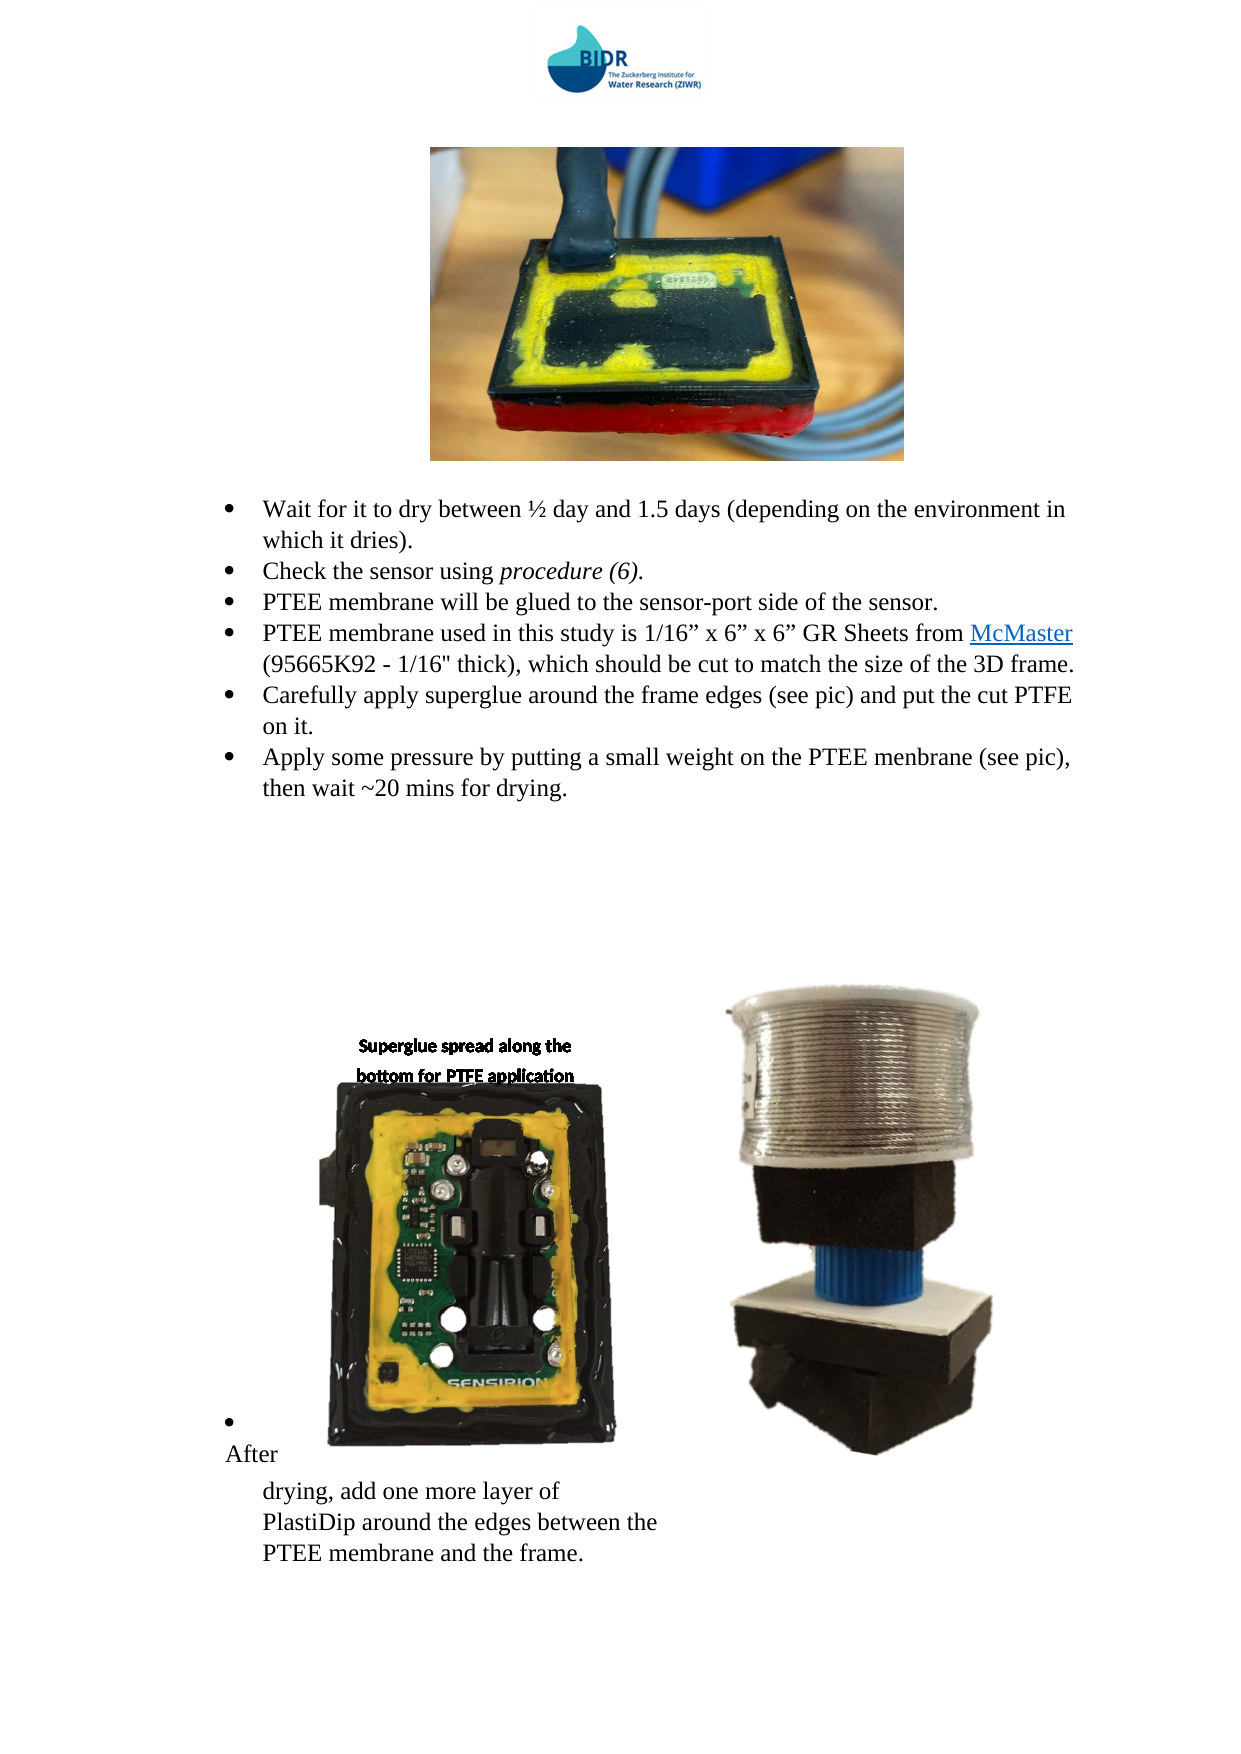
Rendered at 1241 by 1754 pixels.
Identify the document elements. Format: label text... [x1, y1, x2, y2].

picture [430, 147, 904, 461]
list Carefully apply superglue around the frame edges (see pic) and put the cut PTFE on it. [225, 680, 1090, 740]
list PTEE membrane used in this study is 1/16” x 6” x 6” GR Sheets from McMaster (95665K92 - 1/16'' thick), which should be cut to match the size of the 3D frame. [225, 618, 1090, 678]
picture [299, 941, 1073, 1512]
list PTEE membrane will be glued to the sensor-port side of the sensor. [225, 587, 1090, 616]
list Wait for it to dry between ½ day and 1.5 days (depending on the environment in which it dries). [225, 494, 1090, 554]
list After drying, add one more layer of PlastiDip around the edges between the PTEE membrane and the frame. [225, 1408, 1090, 1567]
list Apply some pressure by putting a small weight on the PTEE menbrane (see pic), then wait ~20 mins for drying. [225, 742, 1090, 802]
picture [534, 2, 707, 100]
list Check the sensor using procedure (6). [225, 556, 1090, 585]
